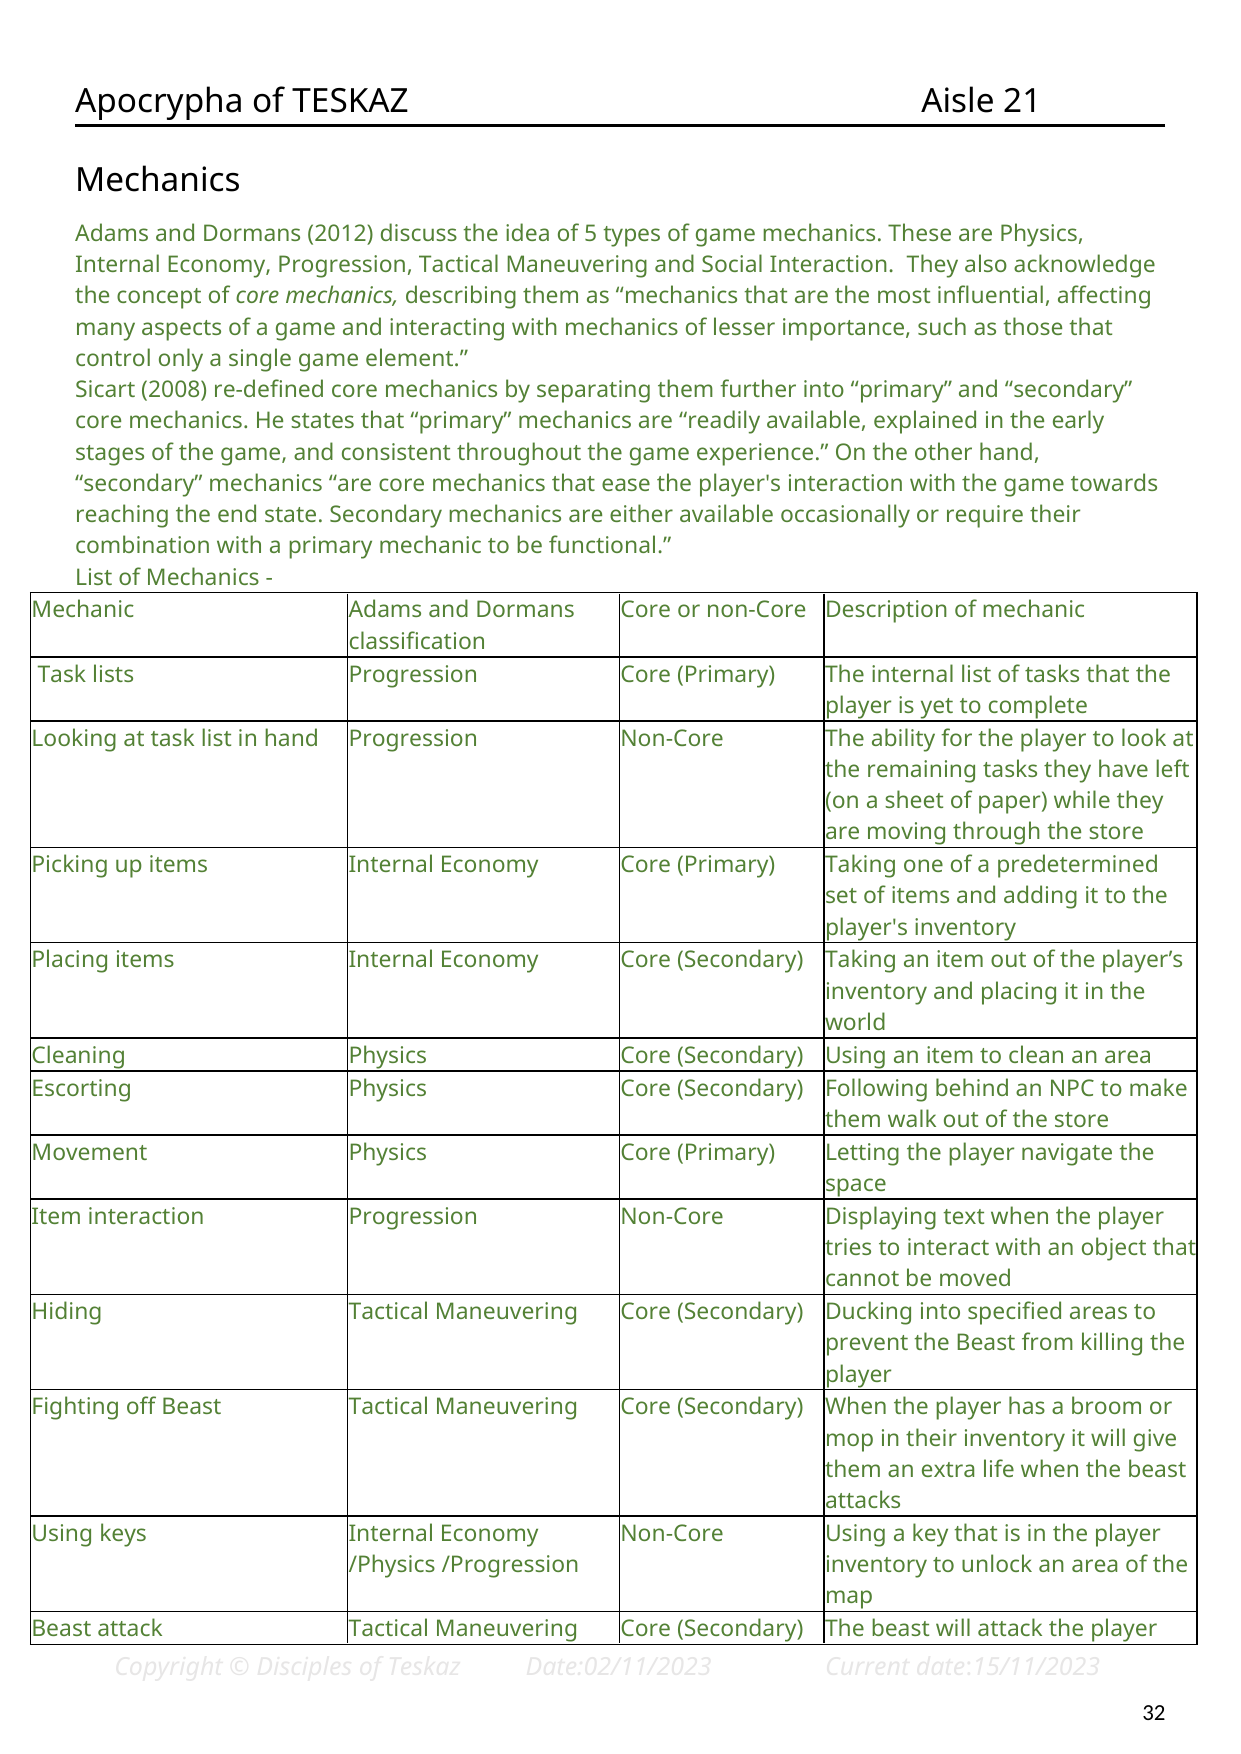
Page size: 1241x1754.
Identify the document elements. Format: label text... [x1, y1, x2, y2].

table_cell The internal list of tasks that the player is yet to complete [825, 658, 1196, 720]
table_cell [825, 1612, 1196, 1643]
table_cell Following behind an NPC to make them walk out of the store [825, 1072, 1196, 1134]
table_cell Non-Core [620, 1517, 823, 1611]
table_cell Non-Core [620, 1200, 823, 1293]
text List of Mechanics - [75, 561, 1165, 592]
table_cell Core (Primary) [620, 848, 823, 942]
table_cell Core (Secondary) [620, 1612, 823, 1643]
table_cell Core (Secondary) [620, 943, 823, 1037]
table_cell Letting the player navigate the space [825, 1136, 1196, 1198]
table_cell Looking at task list in hand [31, 722, 347, 847]
table_cell Progression [348, 722, 619, 847]
table_cell Fighting off Beast [31, 1390, 347, 1515]
table_cell Physics [348, 1136, 619, 1198]
table_cell Non-Core [620, 722, 823, 847]
text Sicart (2008) re-defined core mechanics by separating them further into “primary” and “secondary” core mechanics. He states that “primary” mechanics are “readily available, explained in the early stages of the game, and consistent throughout the game experience.” On the other hand, “secondary” mechanics “are core mechanics that ease the player's interaction with the game towards reaching the end state. Secondary mechanics are either available occasionally or require their combination with a primary mechanic to be functional.” [75, 373, 1165, 561]
table_cell Picking up items [31, 848, 347, 942]
table_cell Task lists [31, 658, 347, 720]
table_cell Item interaction [31, 1200, 347, 1293]
text Adams and Dormans (2012) discuss the idea of 5 types of game mechanics. These are Physics, Internal Economy, Progression, Tactical Maneuvering and Social Interaction. They also acknowledge the concept of core mechanics, describing them as “mechanics that are the most influential, affecting many aspects of a game and interacting with mechanics of lesser importance, such as those that control only a single game element.” [75, 217, 1165, 373]
table_cell Core (Primary) [620, 658, 823, 720]
table_header Mechanic [31, 593, 347, 656]
table_cell Taking one of a predetermined set of items and adding it to the player's inventory [825, 848, 1196, 942]
table_cell Cleaning [31, 1039, 347, 1070]
table_cell Tactical Maneuvering [348, 1295, 619, 1389]
table_header Description of mechanic [825, 593, 1196, 656]
table_cell Internal Economy [348, 848, 619, 942]
table_cell Hiding [31, 1295, 347, 1389]
table_cell Placing items [31, 943, 347, 1037]
table_header Adams and Dormans classification [348, 593, 619, 656]
table_cell Using keys [31, 1517, 347, 1611]
table_cell Displaying text when the player tries to interact with an object that cannot be moved [825, 1200, 1196, 1293]
table_cell Beast attack [31, 1612, 347, 1643]
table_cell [348, 1612, 619, 1643]
table_cell Ducking into specified areas to prevent the Beast from killing the player [825, 1295, 1196, 1389]
table_cell Movement [31, 1136, 347, 1198]
table_cell Escorting [31, 1072, 347, 1134]
table_cell Core (Secondary) [620, 1039, 823, 1070]
table_cell Core (Primary) [620, 1136, 823, 1198]
table_cell Physics [348, 1039, 619, 1070]
table_cell Using a key that is in the player inventory to unlock an area of the map [825, 1517, 1196, 1611]
table_cell Core (Secondary) [620, 1072, 823, 1134]
subtitle Mechanics [75, 155, 1165, 201]
table_cell Progression [348, 658, 619, 720]
table_cell Using an item to clean an area [825, 1039, 1196, 1070]
table_cell The ability for the player to look at the remaining tasks they have left (on a sheet of paper) while they are moving through the store [825, 722, 1196, 847]
table_cell Physics [348, 1072, 619, 1134]
table_cell Internal Economy /Physics /Progression [348, 1517, 619, 1611]
table_cell Core (Secondary) [620, 1390, 823, 1515]
table_cell Internal Economy [348, 943, 619, 1037]
table_cell When the player has a broom or mop in their inventory it will give them an extra life when the beast attacks [825, 1390, 1196, 1515]
table_cell Taking an item out of the player’s inventory and placing it in the world [825, 943, 1196, 1037]
table_header Core or non-Core [620, 593, 824, 656]
table_cell Core (Secondary) [620, 1295, 823, 1389]
table_cell Tactical Maneuvering [348, 1390, 619, 1515]
table_cell Progression [348, 1200, 619, 1293]
